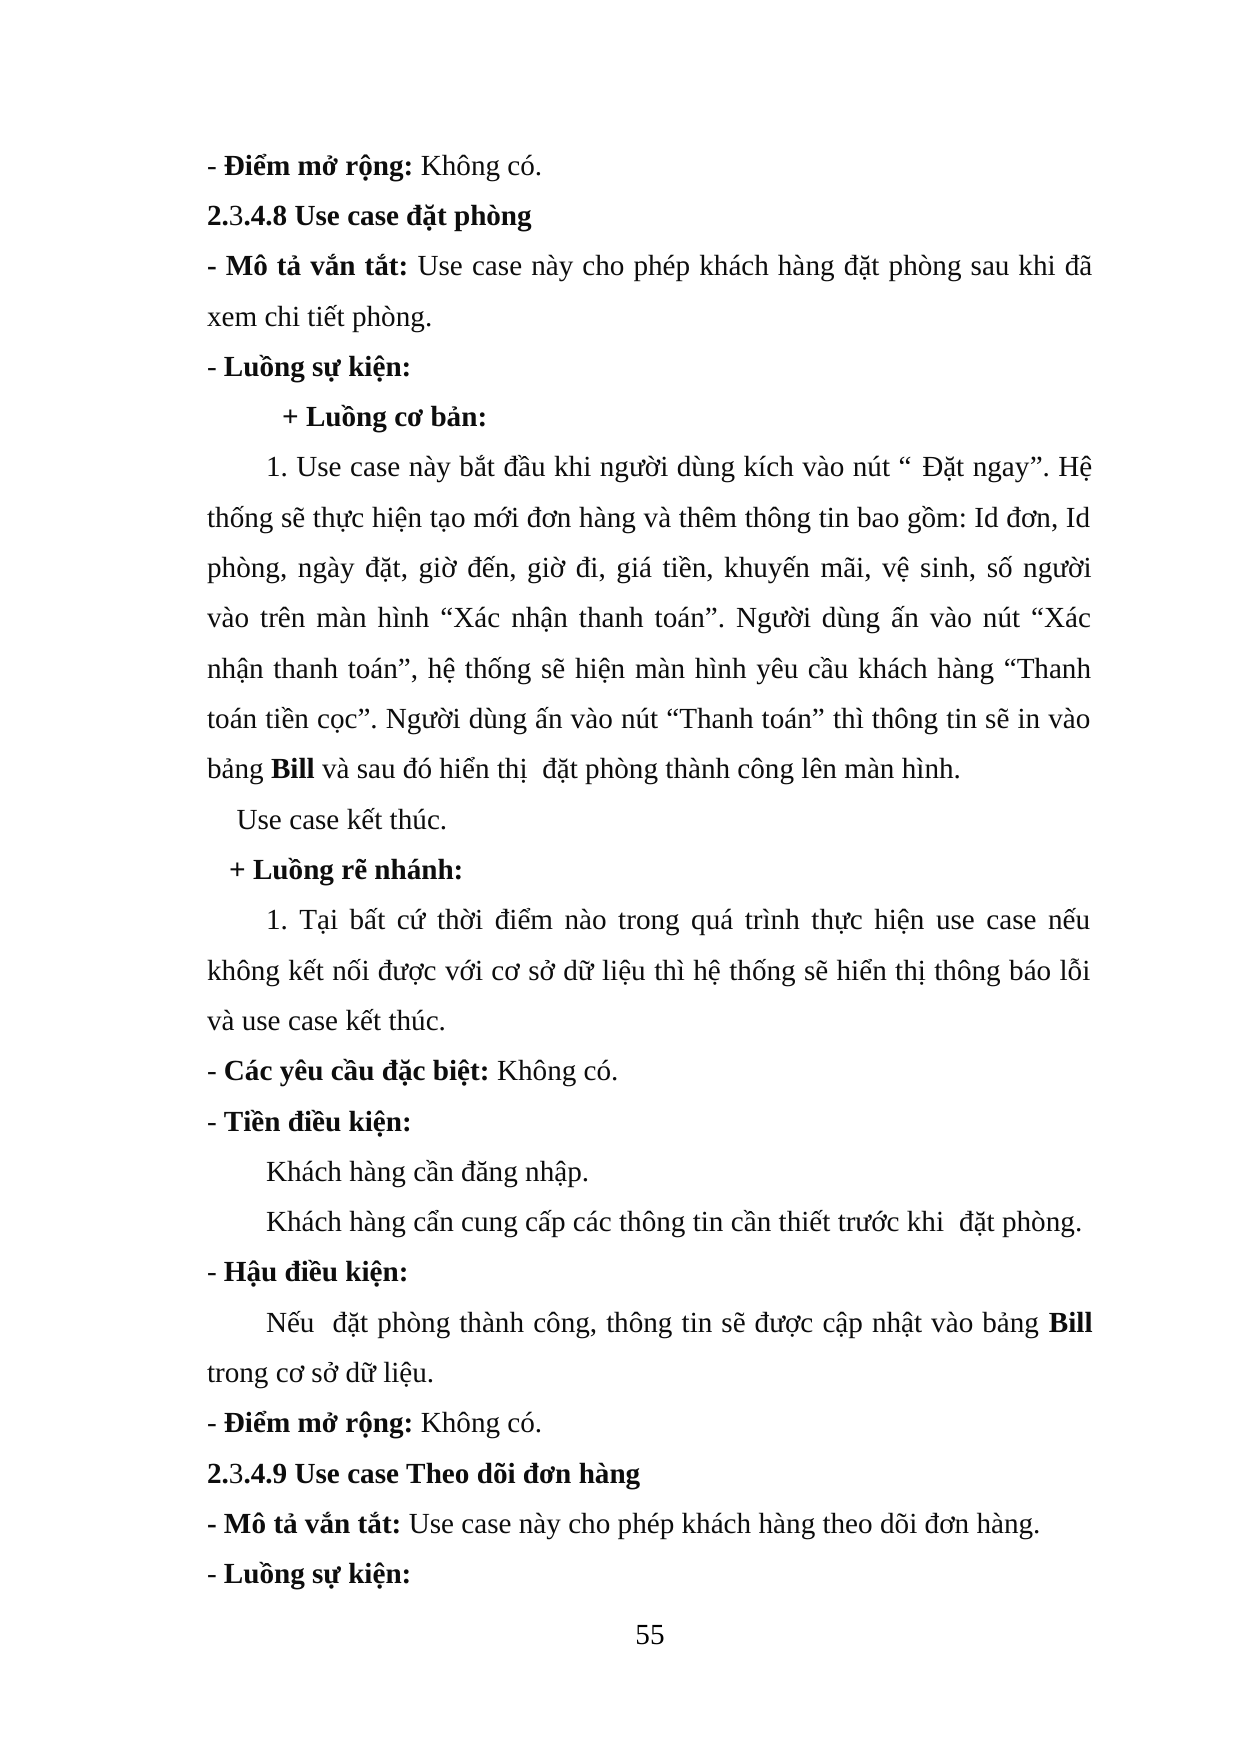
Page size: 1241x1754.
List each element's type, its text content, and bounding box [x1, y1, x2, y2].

text - Mô tả vắn tắt: Use case này cho phép khách hàng đặt phòng sau khi đã xem chi tiết phòng. [207, 248, 1092, 332]
text 1. Use case này bắt đầu khi người dùng kích vào nút “ Đặt ngay”. Hệ thống sẽ thực hiện tạo mới đơn hàng và thêm thông tin bao gồm: Id đơn, Id phòng, ngày đặt, giờ đến, giờ đi, giá tiền, khuyến mãi, vệ sinh, số người vào trên màn hình “Xác nhận thanh toán”. Người dùng ấn vào nút “Xác nhận thanh toán”, hệ thống sẽ hiện màn hình yêu cầu khách hàng “Thanh toán tiền cọc”. Người dùng ấn vào nút “Thanh toán” thì thông tin sẽ in vào bảng Bill và sau đó hiển thị đặt phòng thành công lên màn hình. [207, 449, 1092, 785]
text - Hậu điều kiện: [207, 1254, 1092, 1288]
subtitle 2.3.4.9 Use case Theo dõi đơn hàng [207, 1456, 1092, 1489]
text Nếu đặt phòng thành công, thông tin sẽ được cập nhật vào bảng Bill trong cơ sở dữ liệu. [207, 1305, 1092, 1389]
text - Luồng sự kiện: [207, 349, 1092, 382]
text - Mô tả vắn tắt: Use case này cho phép khách hàng theo dõi đơn hàng. [207, 1506, 1092, 1540]
text Use case kết thúc. [222, 802, 1092, 835]
subtitle 2.3.4.8 Use case đặt phòng [207, 198, 1092, 232]
text - Luồng sự kiện: [207, 1556, 1092, 1590]
text + Luồng rẽ nhánh: [222, 852, 1092, 886]
text - Các yêu cầu đặc biệt: Không có. [207, 1053, 1092, 1087]
text - Điểm mở rộng: Không có. [207, 1406, 1092, 1439]
text 1. Tại bất cứ thời điểm nào trong quá trình thực hiện use case nếu không kết nối được với cơ sở dữ liệu thì hệ thống sẽ hiển thị thông báo lỗi và use case kết thúc. [207, 902, 1092, 1037]
text Khách hàng cẩn cung cấp các thông tin cần thiết trước khi đặt phòng. [207, 1204, 1092, 1238]
text - Tiền điều kiện: [207, 1104, 1092, 1137]
text + Luồng cơ bản: [207, 399, 1092, 433]
text - Điểm mở rộng: Không có. [207, 148, 1092, 181]
text Khách hàng cần đăng nhập. [207, 1154, 1092, 1187]
